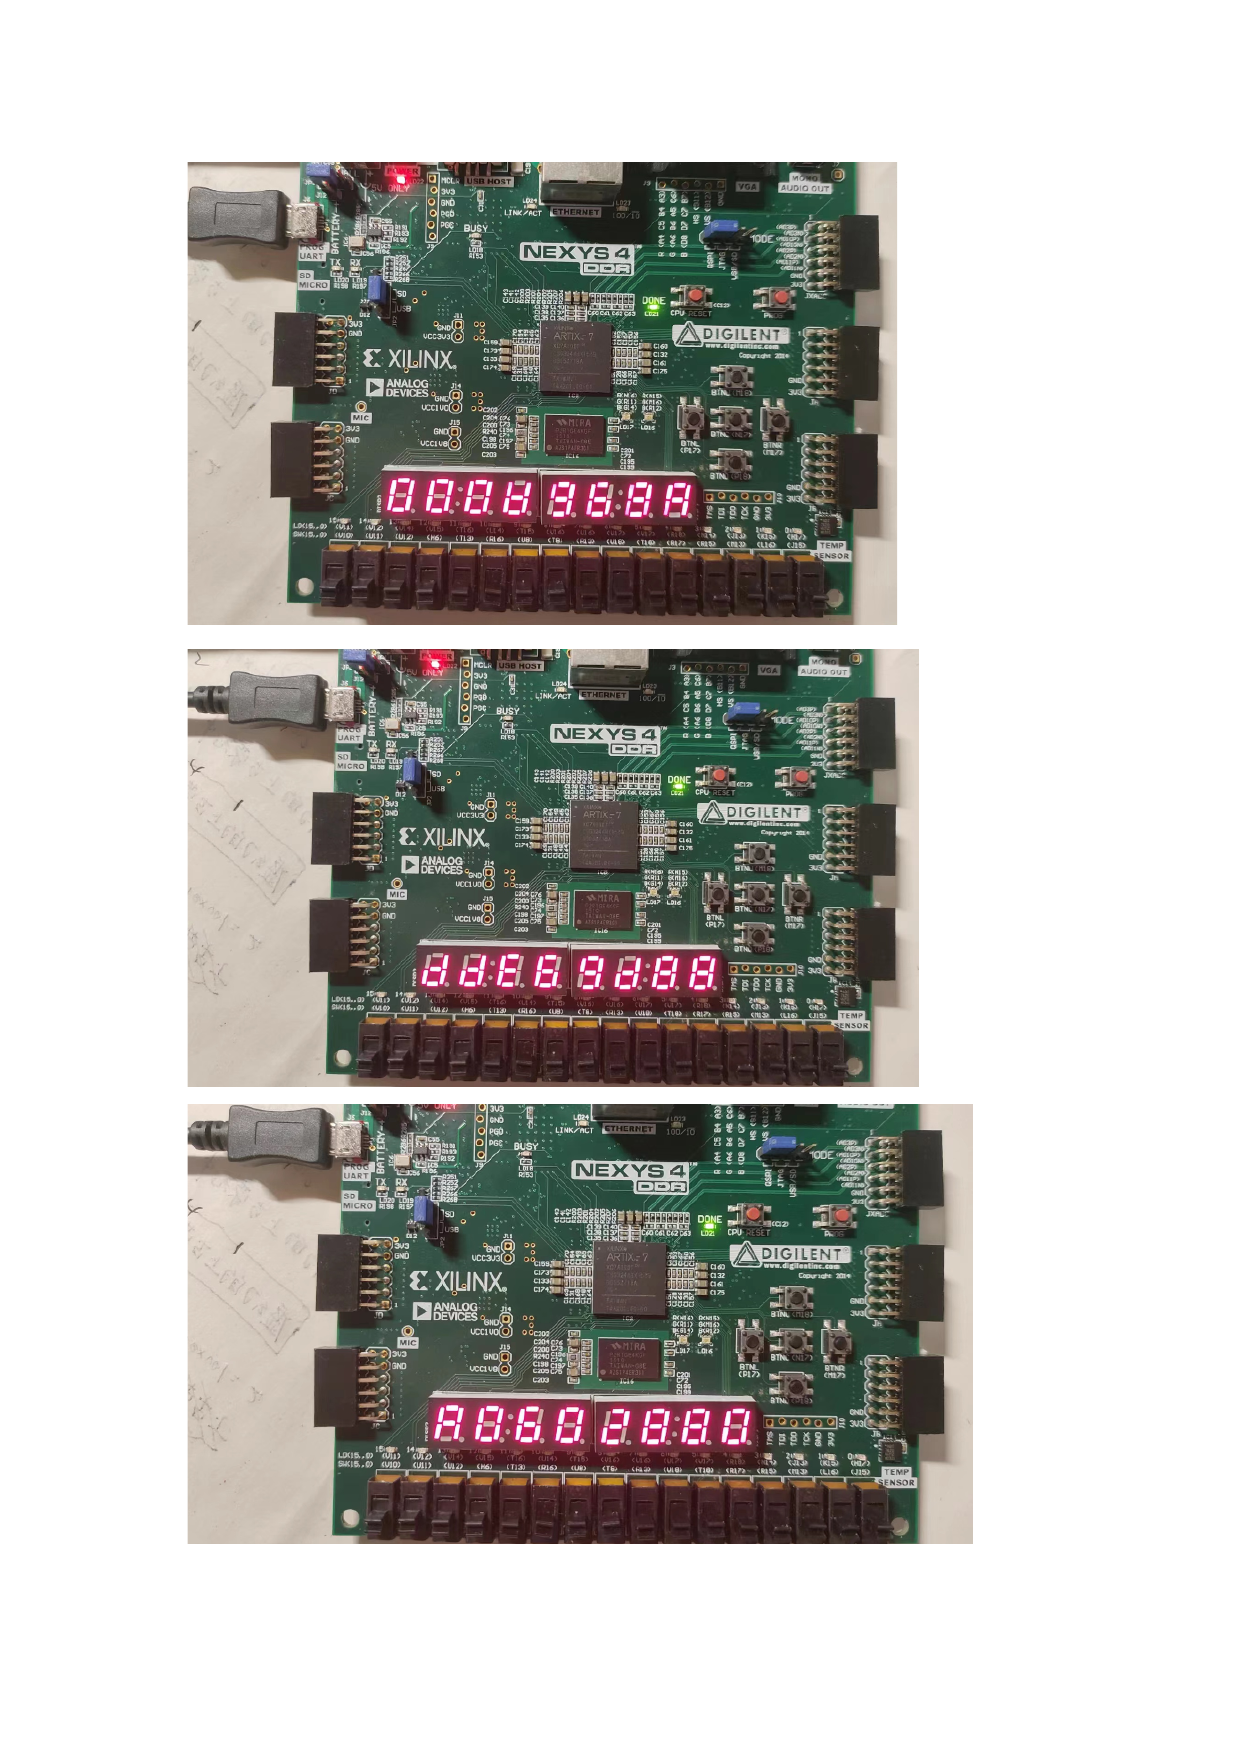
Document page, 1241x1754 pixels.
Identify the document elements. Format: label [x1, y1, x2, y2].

picture [187, 649, 927, 1087]
picture [187, 1104, 977, 1544]
picture [187, 162, 898, 625]
